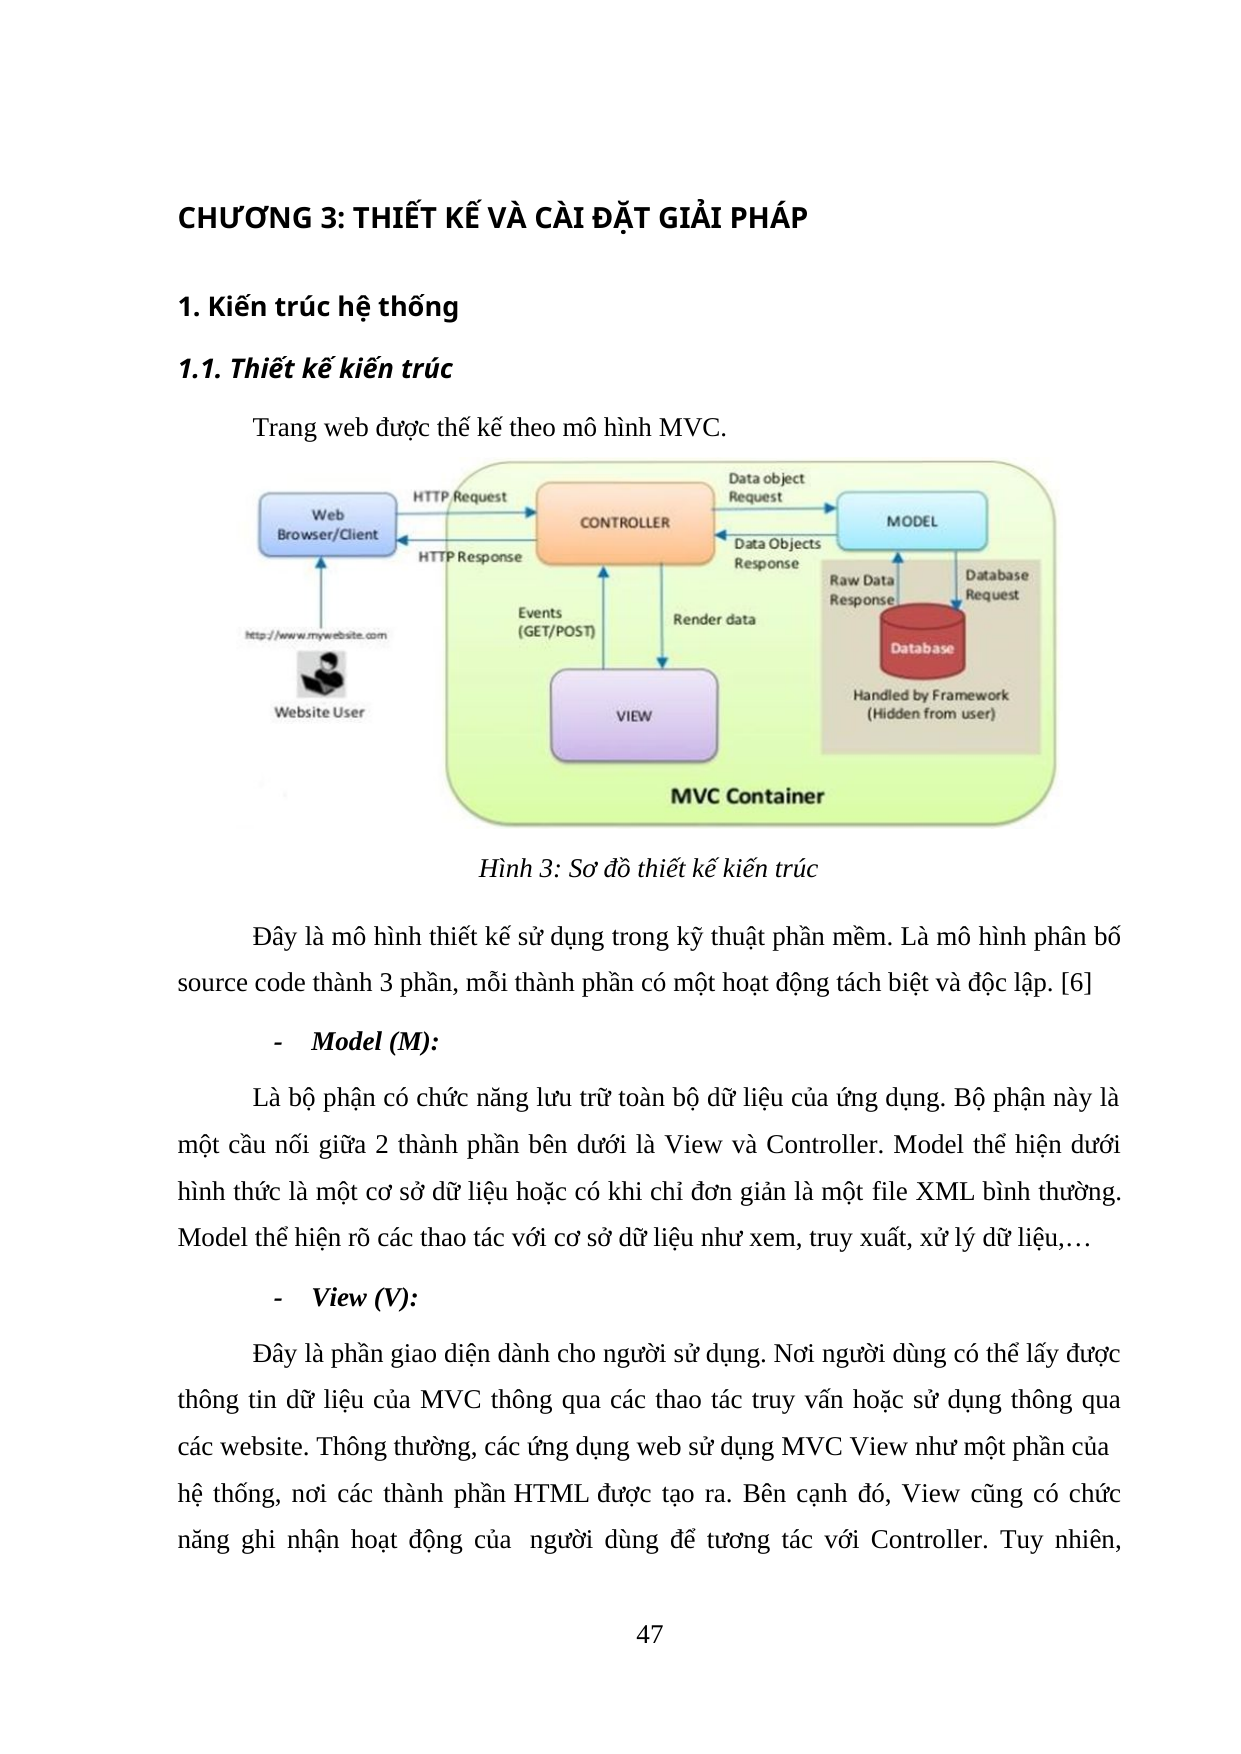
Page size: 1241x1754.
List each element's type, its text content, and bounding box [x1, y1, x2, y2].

text Đây là mô hình thiết kế sử dụng trong kỹ thuật phần mềm. Là mô hình phân bố source code thành 3 phần, mỗi thành phần có một hoạt động tách biệt và độc lập. [177, 919, 1122, 997]
text Là bộ phận có chức năng lưu trữ toàn bộ dữ liệu của ứng dụng. Bộ phận này là một cầu nối giữa 2 thành phần bên dưới là View và Controller. Model thể hiện dưới hình thức là một cơ sở dữ liệu hoặc có khi chỉ đơn giản là một file XML bình thường. Model thể hiện rõ các thao tác với cơ sở dữ liệu như xem, truy xuất, xử lý dữ liệu,… [177, 1082, 1122, 1253]
subtitle 1.1. Thiết kế kiến trúc [177, 349, 1122, 386]
text Hình 3: Sơ đồ thiết kế kiến trúc [177, 852, 1122, 883]
text Trang web được thế kế theo mô hình MVC. [177, 411, 1122, 442]
list View (V): [274, 1281, 1122, 1312]
subtitle 1. Kiến trúc hệ thống [177, 287, 1122, 324]
picture [236, 457, 1063, 829]
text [177, 1337, 1122, 1555]
subtitle CHƯƠNG 3: THIẾT KẾ VÀ CÀI ĐẶT GIẢI PHÁP [177, 198, 1122, 237]
list Model (M): [274, 1025, 1122, 1057]
